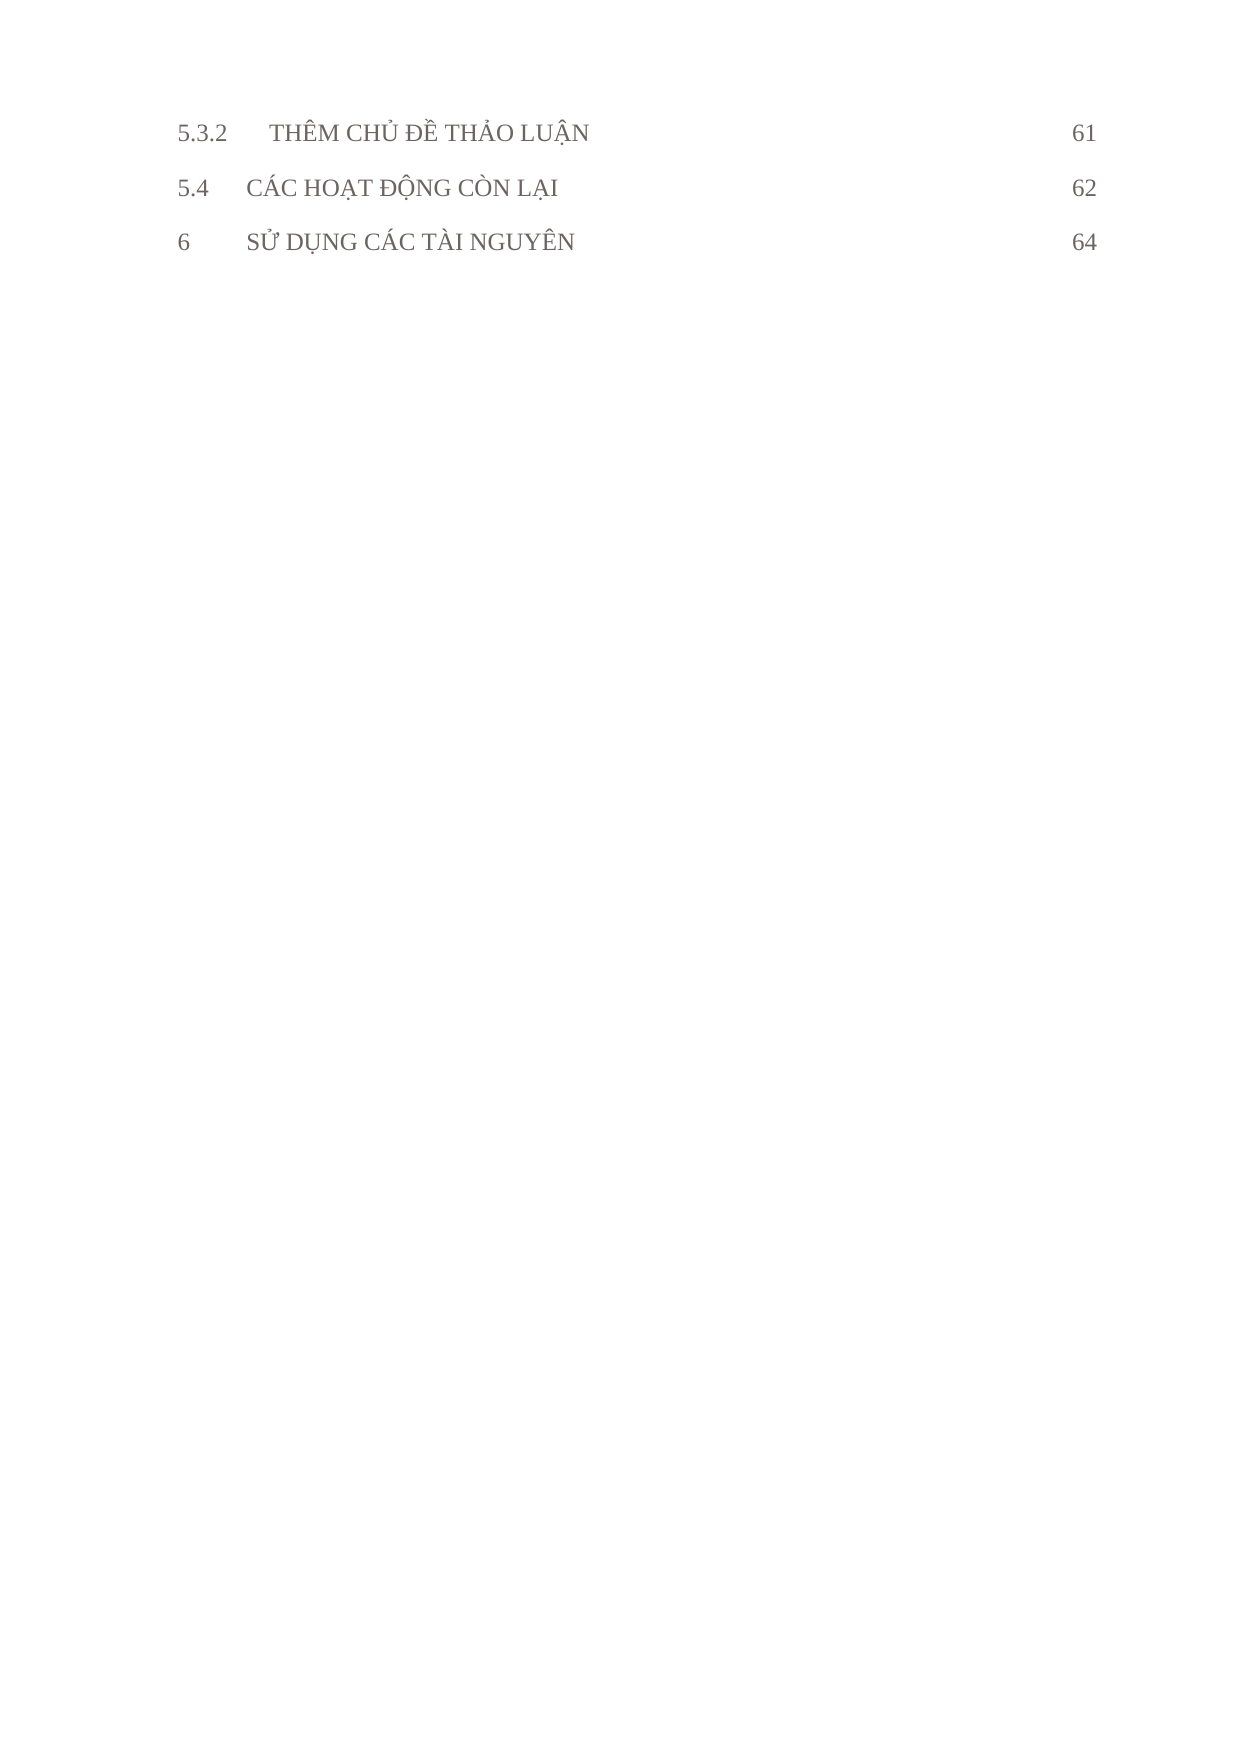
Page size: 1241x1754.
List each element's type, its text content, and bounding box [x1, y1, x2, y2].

text 5.3.2 Thêm chủ đề thảo luận 61 [177, 118, 1122, 147]
text 5.4 Các hoạt động còn lại 62 [177, 172, 1122, 201]
text 6 Sử dụng các tài nguyên 64 [177, 226, 1122, 256]
